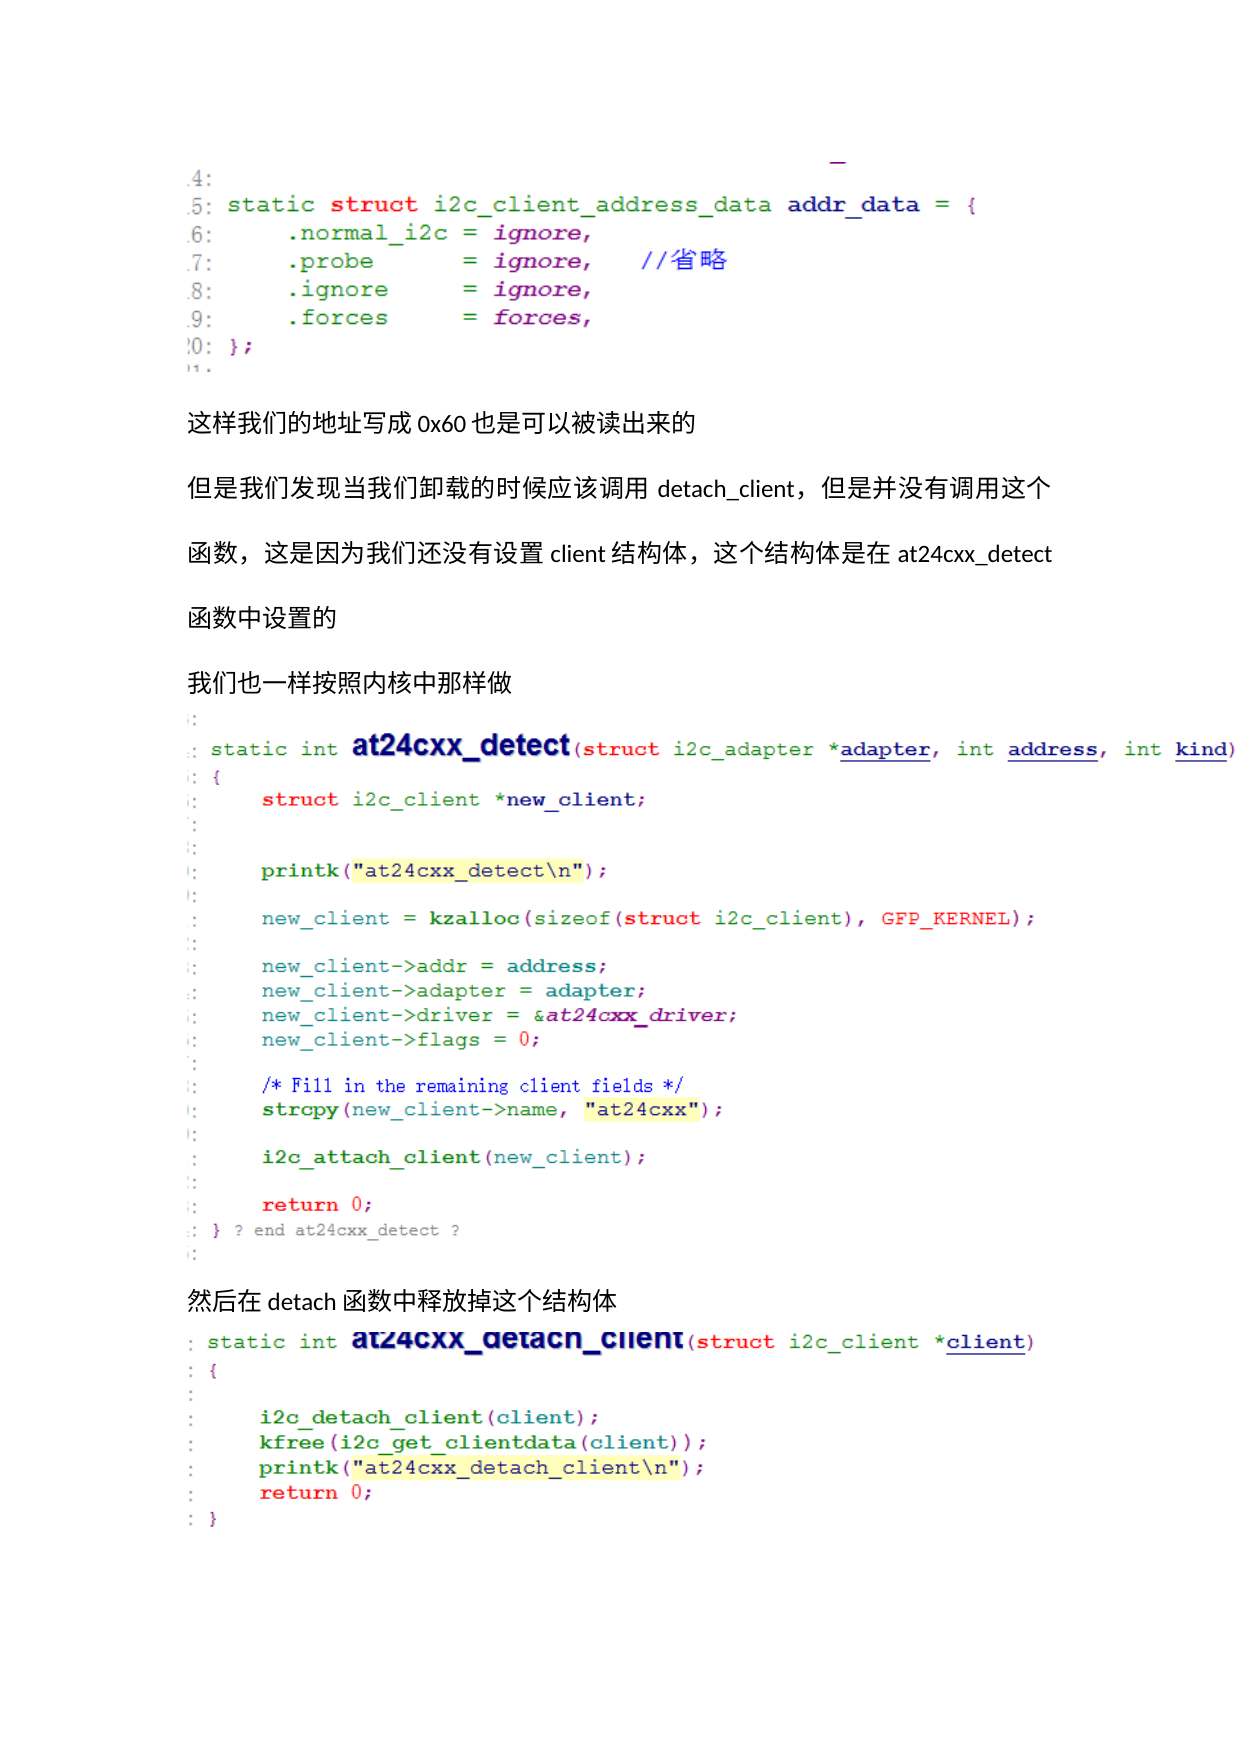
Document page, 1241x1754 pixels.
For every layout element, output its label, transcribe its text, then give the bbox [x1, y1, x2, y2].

text 我们也一样按照内核中那样做 [187, 649, 1053, 714]
picture [187, 714, 1241, 1260]
text 这样我们的地址写成0x60也是可以被读出来的 [187, 389, 1053, 454]
picture [187, 162, 1053, 372]
text 然后在detach函数中释放掉这个结构体 [187, 1267, 1053, 1332]
picture [187, 1332, 1053, 1532]
text 但是我们发现当我们卸载的时候应该调用detach_client，但是并没有调用这个函数，这是因为我们还没有设置client结构体，这个结构体是在at24cxx_detect函数中设置的 [187, 454, 1053, 649]
